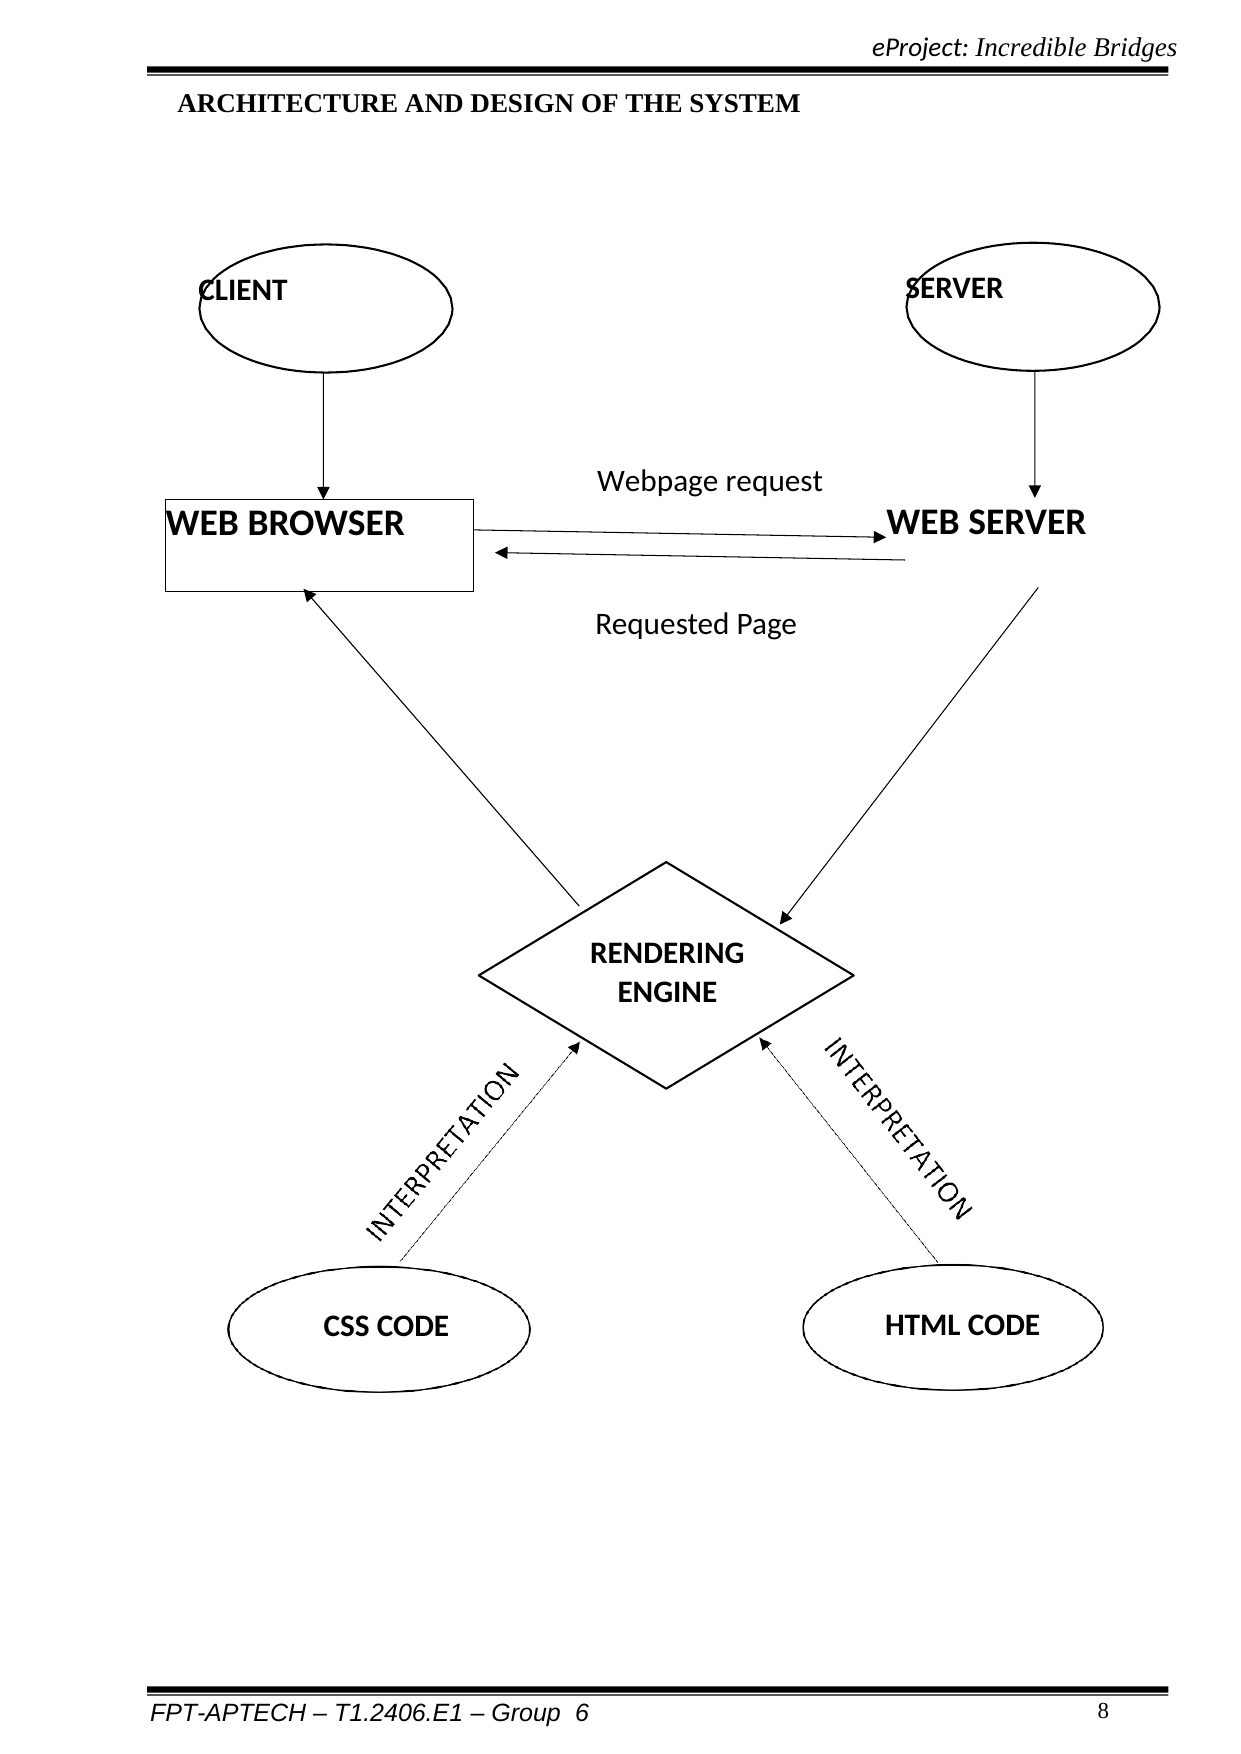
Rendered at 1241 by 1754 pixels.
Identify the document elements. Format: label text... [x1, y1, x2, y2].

picture [227, 1041, 580, 1393]
subtitle ARCHITECTURE AND DESIGN OF THE SYSTEM [177, 87, 1226, 119]
picture [759, 1037, 1104, 1391]
text Webpage request [333, 461, 1087, 499]
